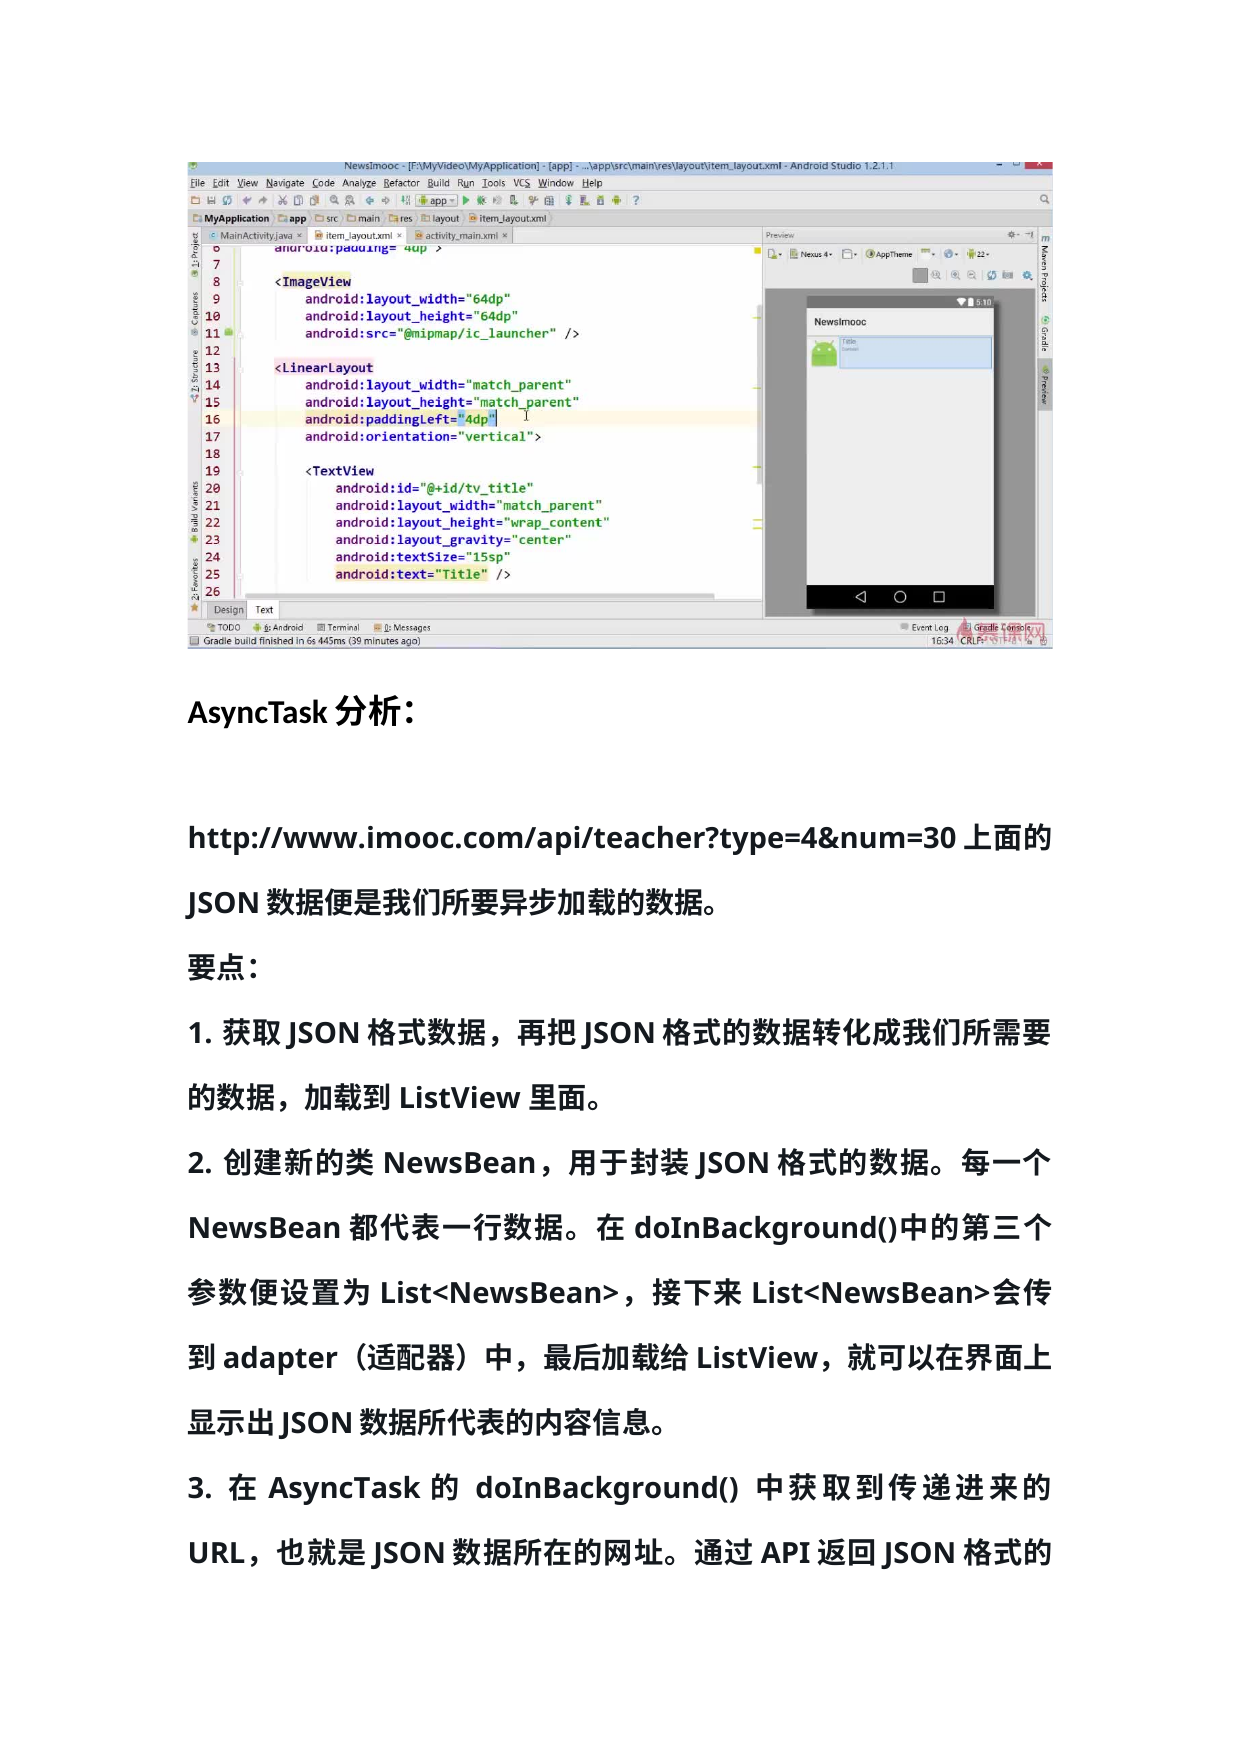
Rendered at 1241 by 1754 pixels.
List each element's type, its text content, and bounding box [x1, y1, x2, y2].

text 1. 获取JSON格式数据，再把JSON格式的数据转化成我们所需要的数据，加载到 ListView 里面。 [187, 999, 1053, 1129]
picture [187, 162, 1053, 649]
text 要点： [187, 934, 1053, 999]
text 2. 创建新的类NewsBean，用于封装JSON格式的数据。每一个NewsBean都代表一行数据。在doInBackground()中的第三个参数便设置为List<NewsBean>，接下来List<NewsBean>会传到adapter（适配器）中，最后加载给ListView，就可以在界面上显示出JSON数据所代表的内容信息。 [187, 1129, 1053, 1454]
text http://www.imooc.com/api/teacher?type=4&num=30上面的JSON数据便是我们所要异步加载的数据。 [187, 804, 1053, 934]
subtitle AsyncTask分析： [187, 677, 1053, 742]
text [187, 1454, 1053, 1584]
